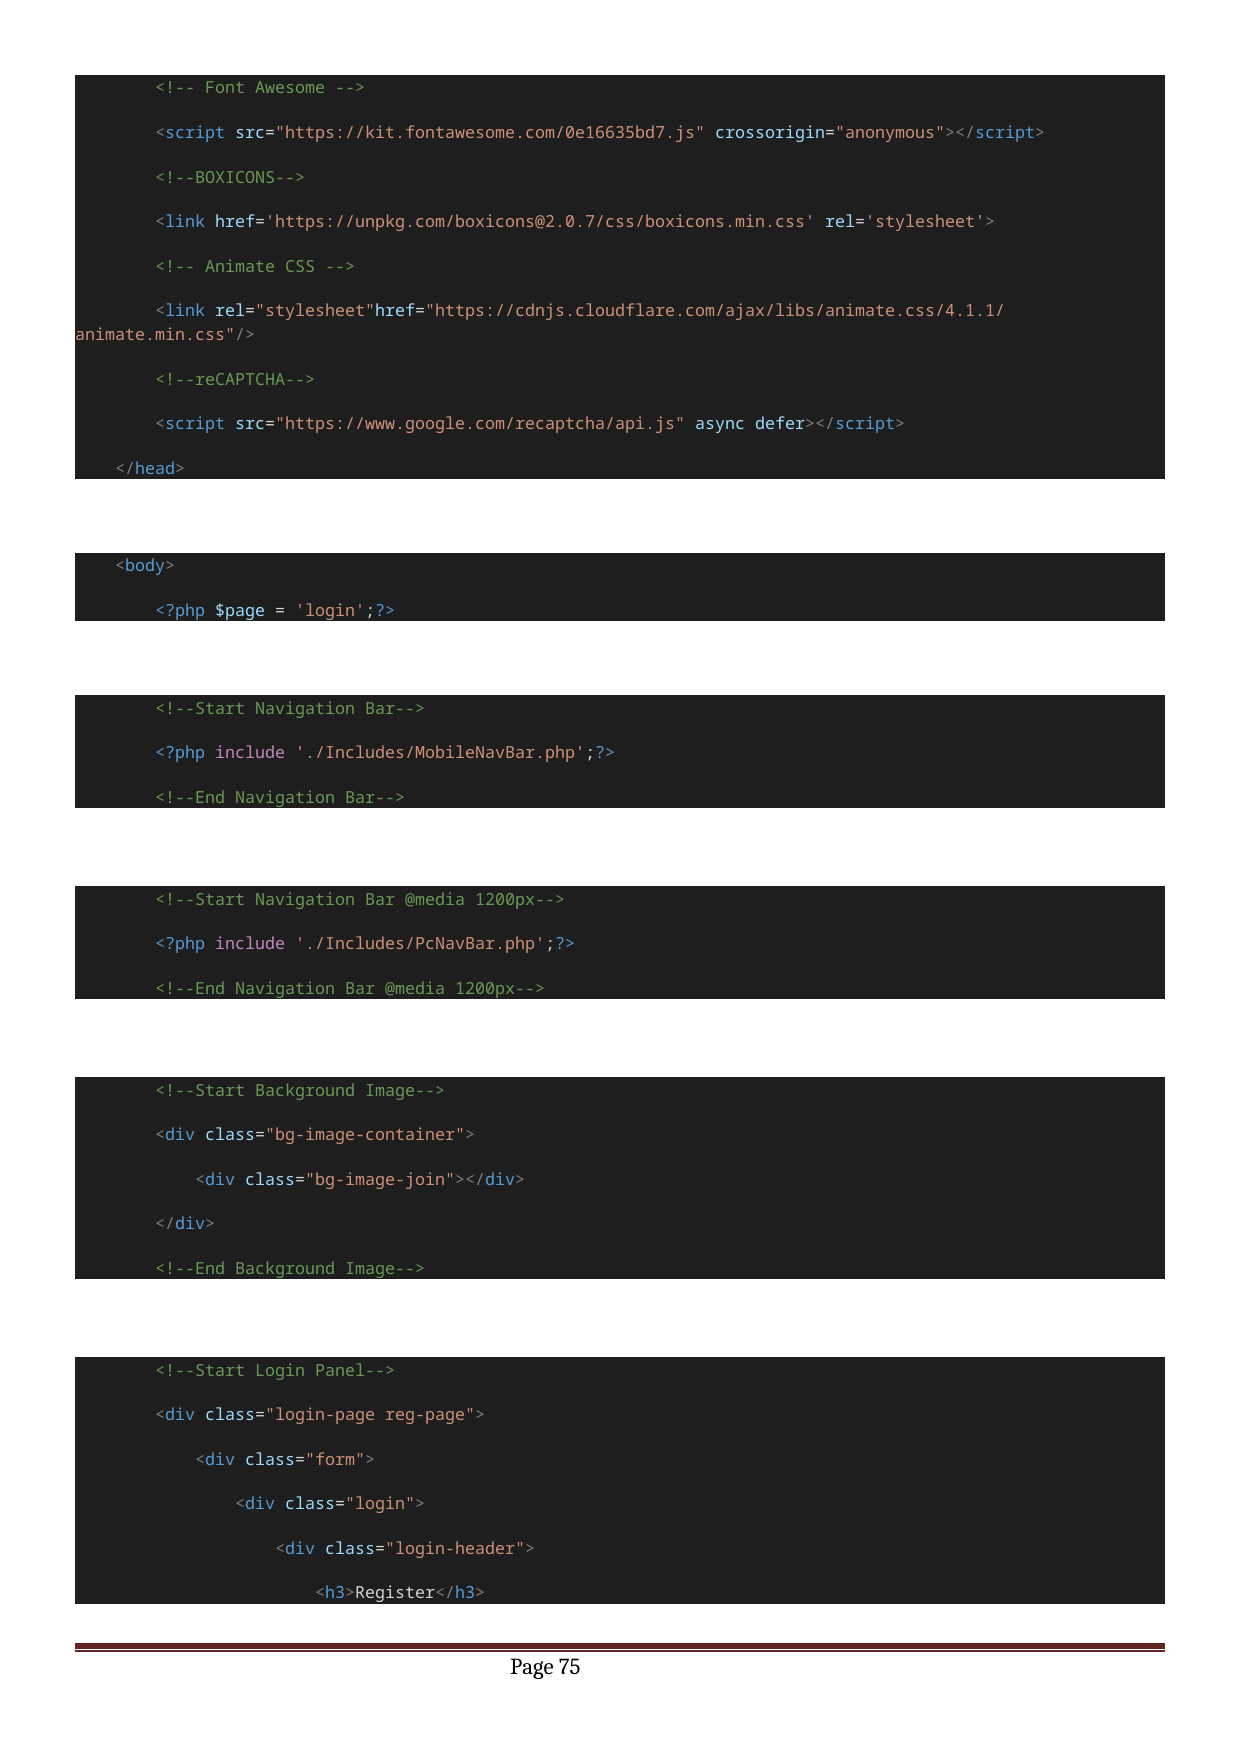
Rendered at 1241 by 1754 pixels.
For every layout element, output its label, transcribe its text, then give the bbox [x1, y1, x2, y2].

text <!--Start Navigation Bar--> [75, 695, 1165, 719]
text <!--End Navigation Bar @media 1200px--> [75, 975, 1165, 999]
text <!--End Navigation Bar--> [75, 784, 1165, 808]
text <div class="bg-image-join"></div> [75, 1166, 1165, 1190]
text <?php include './Includes/MobileNavBar.php';?> [75, 740, 1165, 763]
text <h3>Register</h3> [75, 1580, 1165, 1604]
text </head> [75, 455, 1165, 479]
text <body> [75, 553, 1165, 577]
text <div class="bg-image-container"> [75, 1122, 1165, 1145]
text <!--Start Background Image--> [75, 1077, 1165, 1101]
text <?php include './Includes/PcNavBar.php';?> [75, 931, 1165, 954]
text </div> [75, 1211, 1165, 1234]
text <link rel="stylesheet"href="https://cdnjs.cloudflare.com/ajax/libs/animate.css/4.1.1/animate.min.css"/> [75, 298, 1165, 345]
text <!--End Background Image--> [75, 1255, 1165, 1279]
text <!-- Font Awesome --> [75, 75, 1165, 99]
text <!--reCAPTCHA--> [75, 366, 1165, 390]
text <!--BOXICONS--> [75, 164, 1165, 188]
text <!--Start Navigation Bar @media 1200px--> [75, 886, 1165, 910]
text <div class="login-page reg-page"> [75, 1402, 1165, 1426]
text <script src="https://kit.fontawesome.com/0e16635bd7.js" crossorigin="anonymous"></script> [75, 119, 1165, 143]
text <div class="form"> [75, 1446, 1165, 1470]
text <script src="https://www.google.com/recaptcha/api.js" async defer></script> [75, 411, 1165, 434]
text <div class="login-header"> [75, 1536, 1165, 1559]
text <!-- Animate CSS --> [75, 253, 1165, 277]
text <link href='https://unpkg.com/boxicons@2.0.7/css/boxicons.min.css' rel='stylesheet'> [75, 209, 1165, 232]
text <!--Start Login Panel--> [75, 1357, 1165, 1381]
text <div class="login"> [75, 1491, 1165, 1515]
text <?php $page = 'login';?> [75, 598, 1165, 621]
